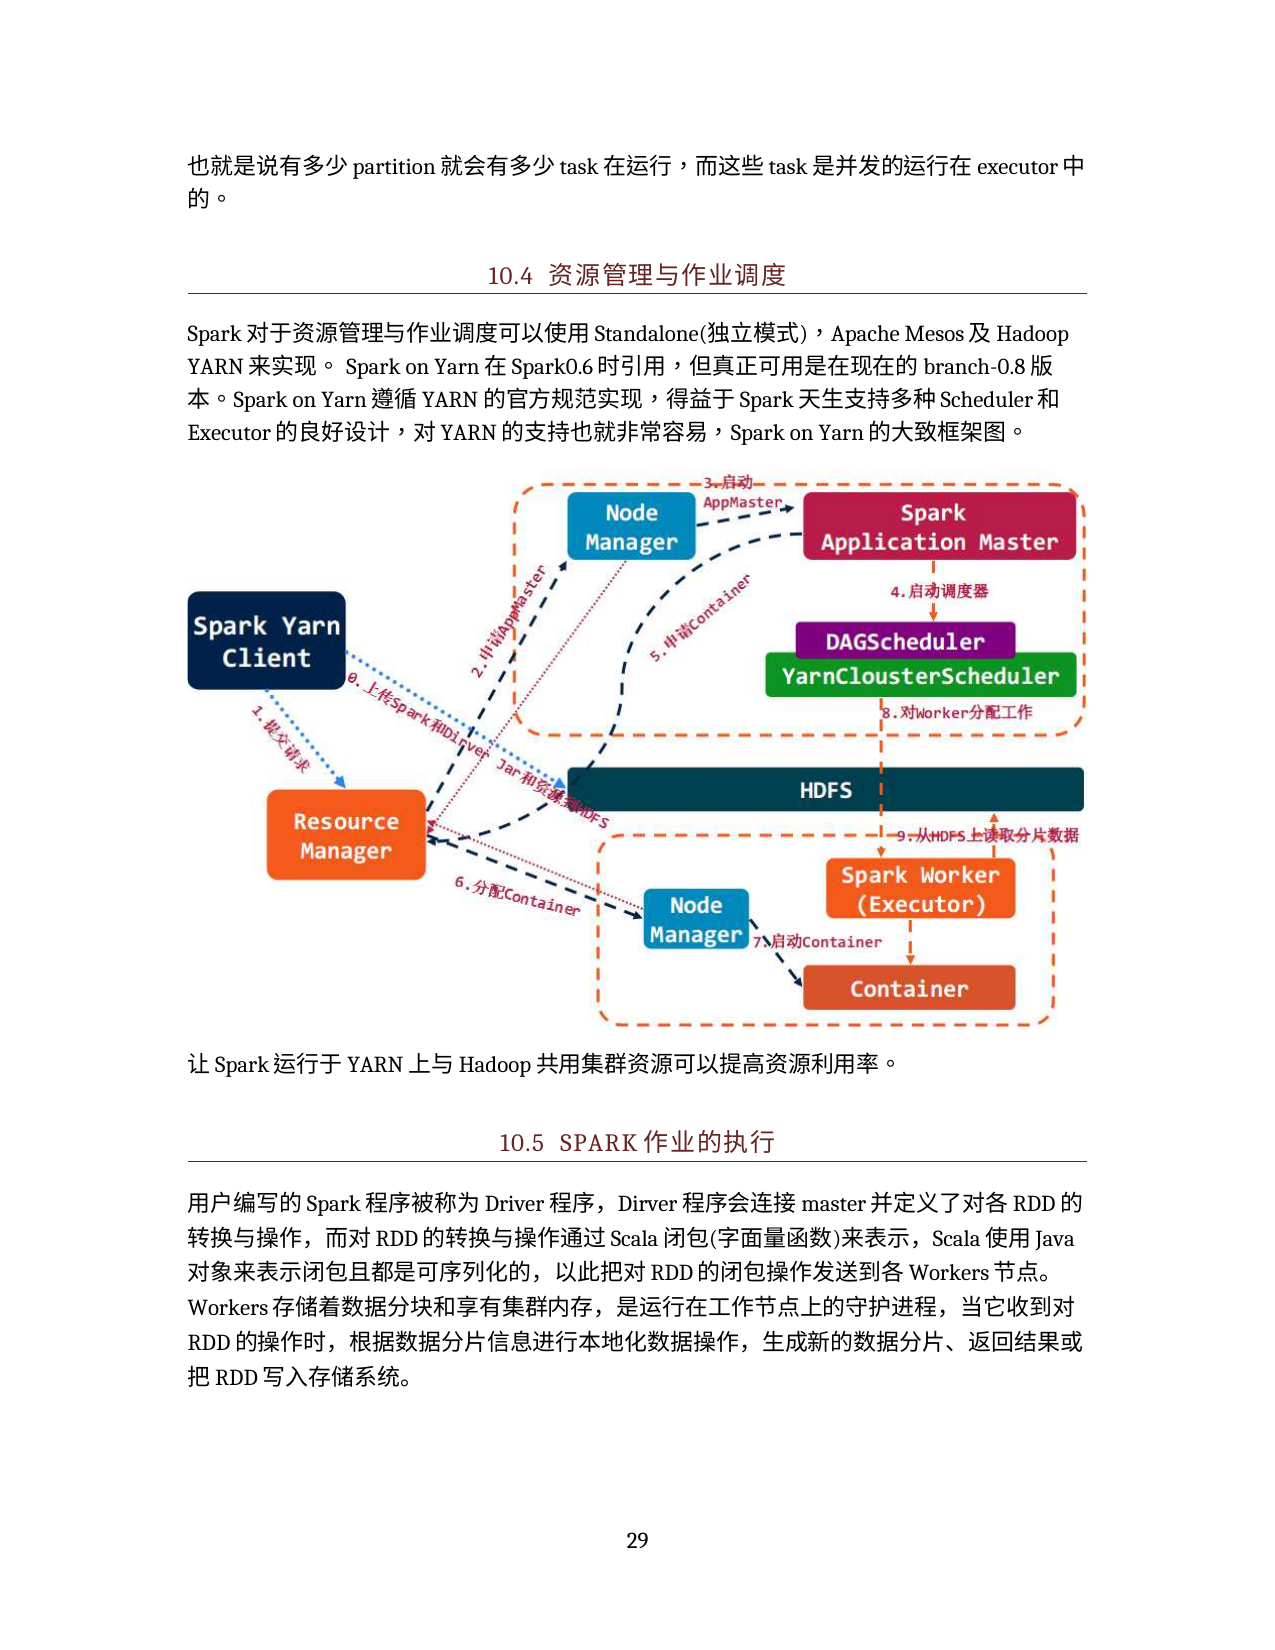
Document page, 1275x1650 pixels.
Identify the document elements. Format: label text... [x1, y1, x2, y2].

subtitle Spark作业的执行 [187, 1123, 1087, 1162]
text Spark对于资源管理与作业调度可以使用Standalone(独立模式)，Apache Mesos及Hadoop YARN来实现。 Spark on Yarn在Spark0.6时引用，但真正可用是在现在的branch-0.8版本。Spark on Yarn遵循YARN的官方规范实现，得益于Spark天生支持多种Scheduler和Executor的良好设计，对YARN的支持也就非常容易，Spark on Yarn的大致框架图。 [187, 317, 1087, 447]
text 也就是说有多少partition就会有多少task在运行，而这些task是并发的运行在executor中的。 [187, 150, 1087, 214]
picture [187, 469, 1088, 1027]
text 用户编写的Spark程序被称为Driver程序，Dirver程序会连接master并定义了对各RDD的转换与操作，而对RDD的转换与操作通过Scala闭包(字面量函数)来表示，Scala使用Java对象来表示闭包且都是可序列化的，以此把对RDD的闭包操作发送到各Workers节点。 Workers存储着数据分块和享有集群内存，是运行在工作节点上的守护进程，当它收到对RDD的操作时，根据数据分片信息进行本地化数据操作，生成新的数据分片、返回结果或把RDD写入存储系统。 [187, 1185, 1087, 1392]
text 让Spark运行于YARN上与Hadoop共用集群资源可以提高资源利用率。 [187, 1048, 1087, 1079]
subtitle 资源管理与作业调度 [187, 257, 1087, 294]
